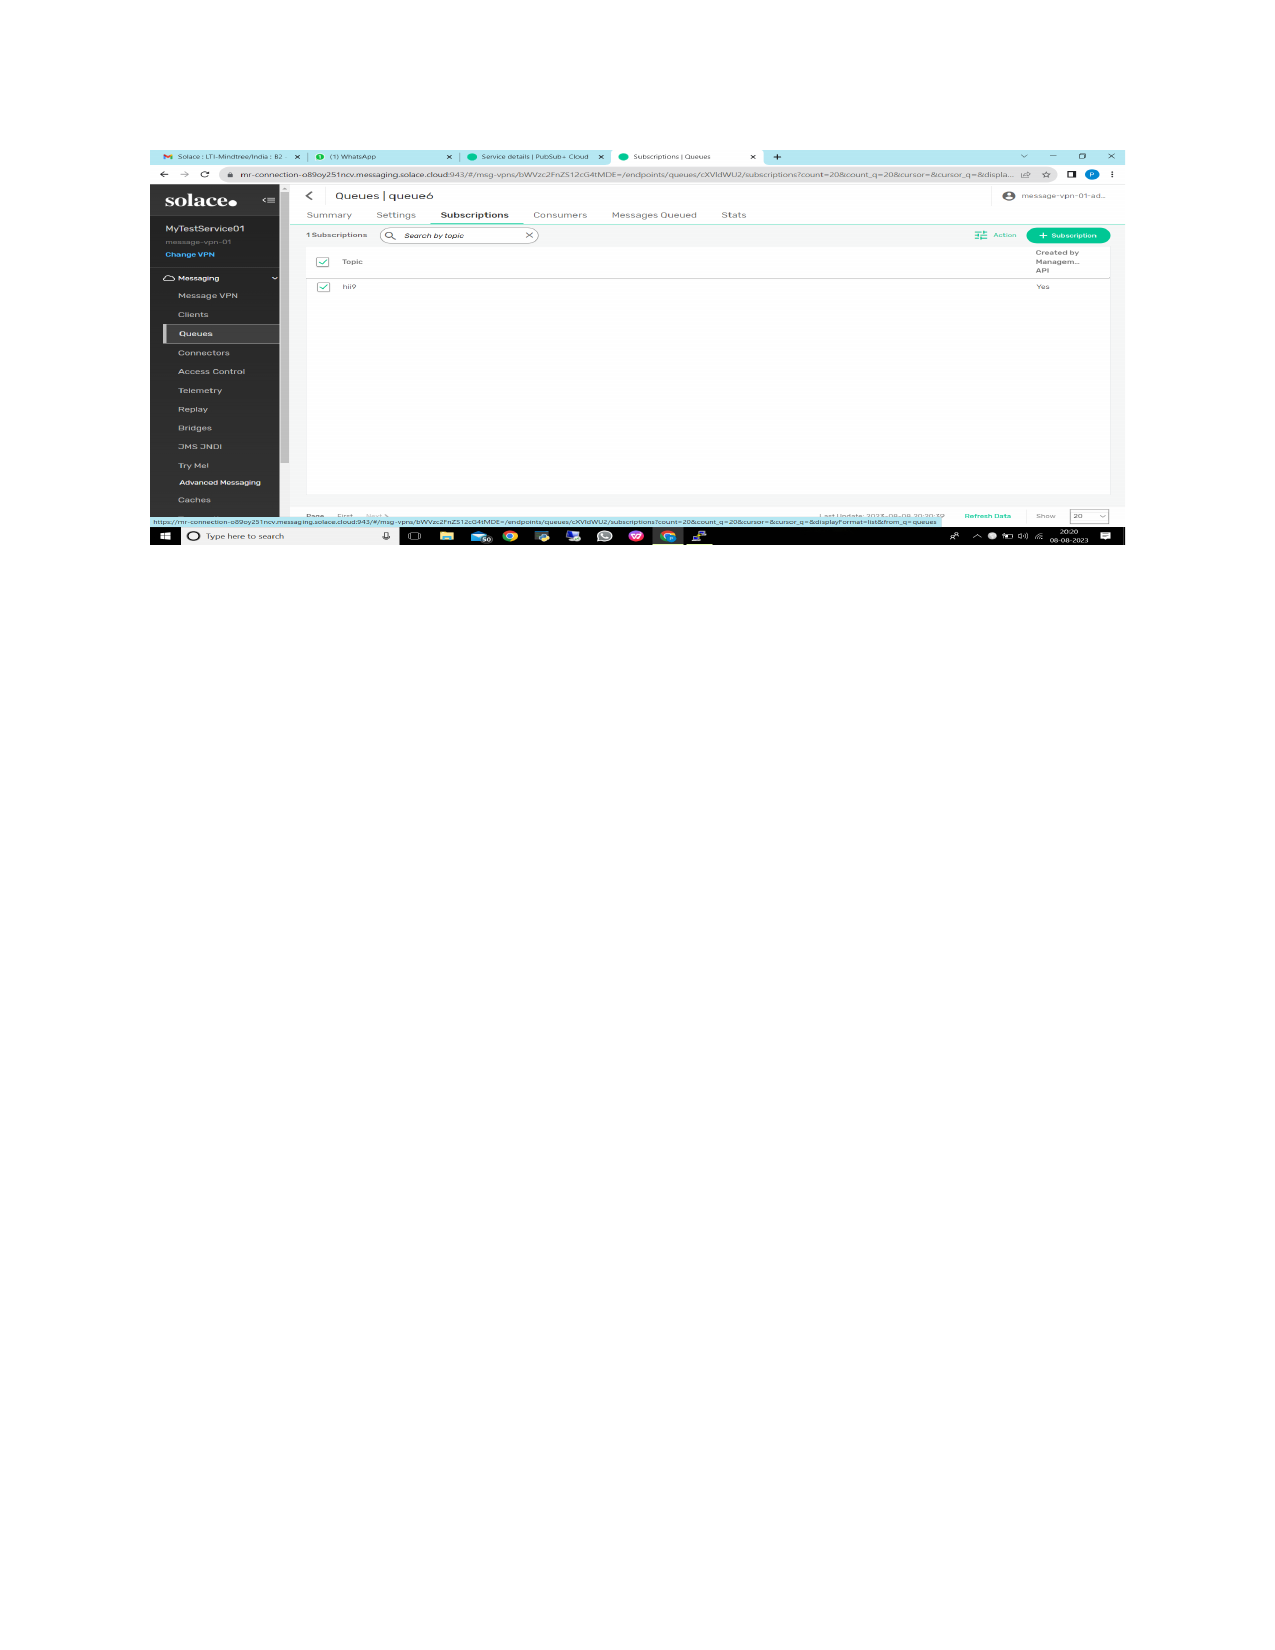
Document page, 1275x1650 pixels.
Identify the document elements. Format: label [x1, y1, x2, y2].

picture [150, 150, 1125, 545]
